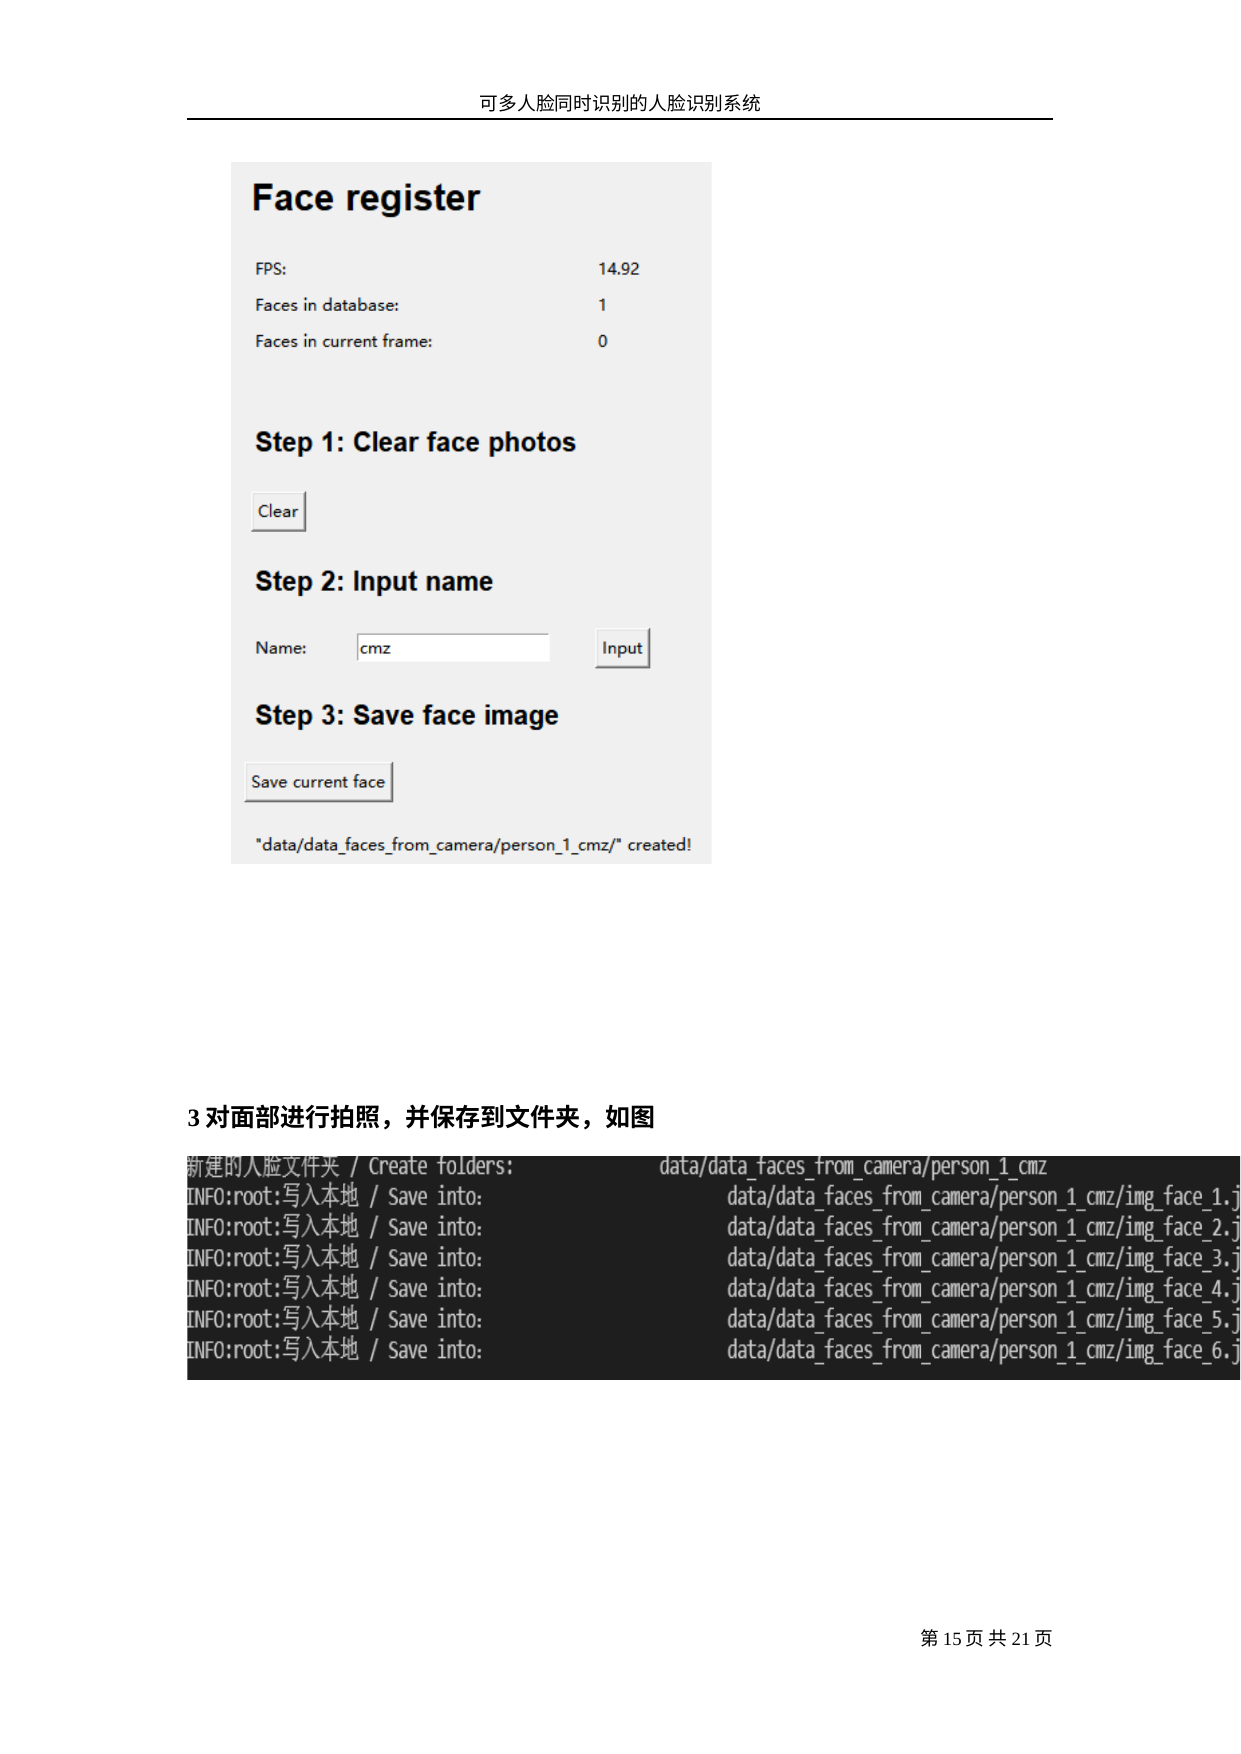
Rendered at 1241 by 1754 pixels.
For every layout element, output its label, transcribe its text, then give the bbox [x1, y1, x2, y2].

text 3对面部进行拍照，并保存到文件夹，如图 [187, 1083, 1053, 1148]
picture [231, 162, 712, 864]
picture [187, 1156, 1241, 1380]
